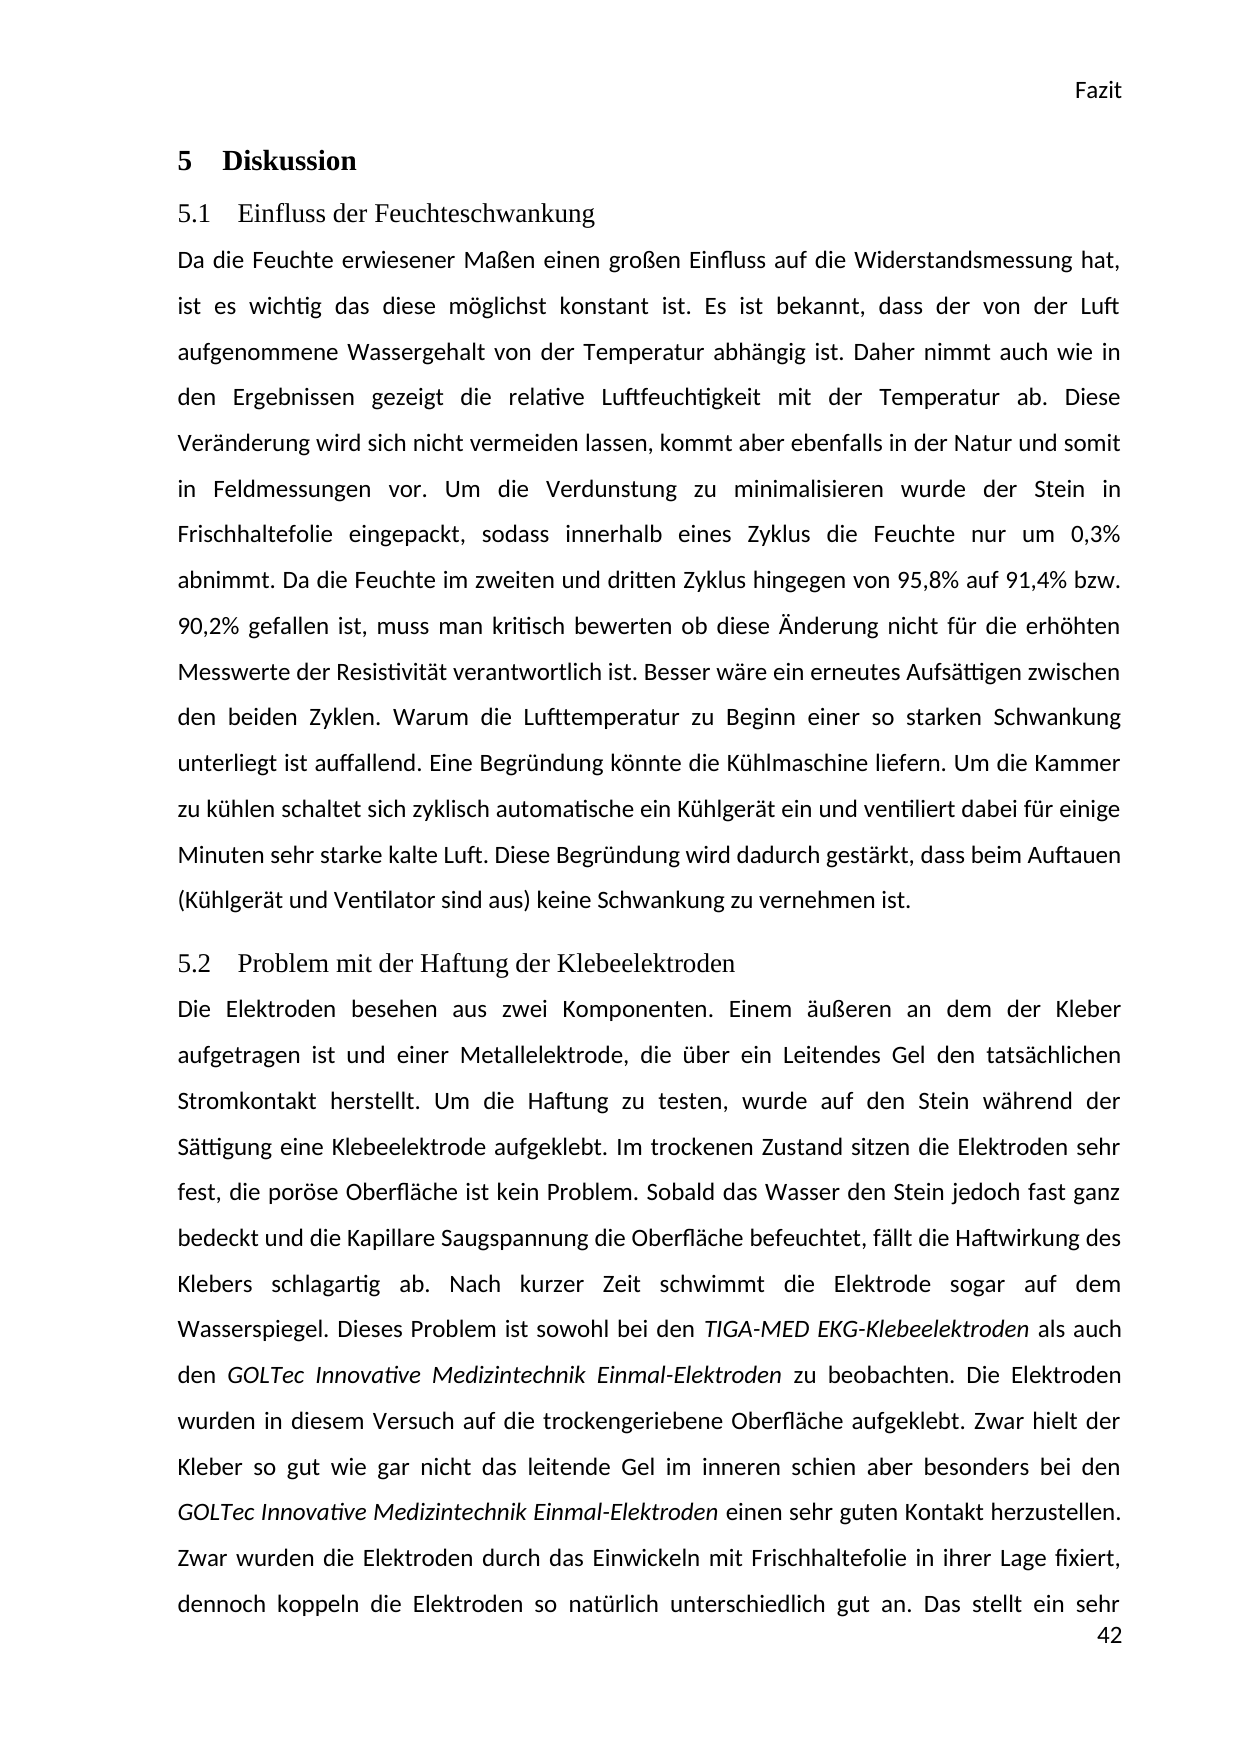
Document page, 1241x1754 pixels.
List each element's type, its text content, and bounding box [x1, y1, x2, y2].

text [177, 993, 1122, 1618]
subtitle Einfluss der Feuchteschwankung [177, 198, 1122, 229]
subtitle Diskussion [177, 143, 1122, 177]
subtitle Problem mit der Haftung der Klebeelektroden [177, 947, 1122, 978]
text Da die Feuchte erwiesener Maßen einen großen Einfluss auf die Widerstandsmessung hat, ist es wichtig das diese möglichst konstant ist. Es ist bekannt, dass der von der Luft aufgenommene Wassergehalt von der Temperatur abhängig ist. Daher nimmt auch wie in den Ergebnissen gezeigt die relative Luftfeuchtigkeit mit der Temperatur ab. Diese Veränderung wird sich nicht vermeiden lassen, kommt aber ebenfalls in der Natur und somit in Feldmessungen vor. Um die Verdunstung zu minimalisieren wurde der Stein in Frischhaltefolie eingepackt, sodass innerhalb eines Zyklus die Feuchte nur um 0,3% abnimmt. Da die Feuchte im zweiten und dritten Zyklus hingegen von 95,8% auf 91,4% bzw. 90,2% gefallen ist, muss man kritisch bewerten ob diese Änderung nicht für die erhöhten Messwerte der Resistivität verantwortlich ist. Besser wäre ein erneutes Aufsättigen zwischen den beiden Zyklen. Warum die Lufttemperatur zu Beginn einer so starken Schwankung unterliegt ist auffallend. Eine Begründung könnte die Kühlmaschine liefern. Um die Kammer zu kühlen schaltet sich zyklisch automatische ein Kühlgerät ein und ventiliert dabei für einige Minuten sehr starke kalte Luft. Diese Begründung wird dadurch gestärkt, dass beim Auftauen (Kühlgerät und Ventilator sind aus) keine Schwankung zu vernehmen ist. [177, 244, 1122, 915]
